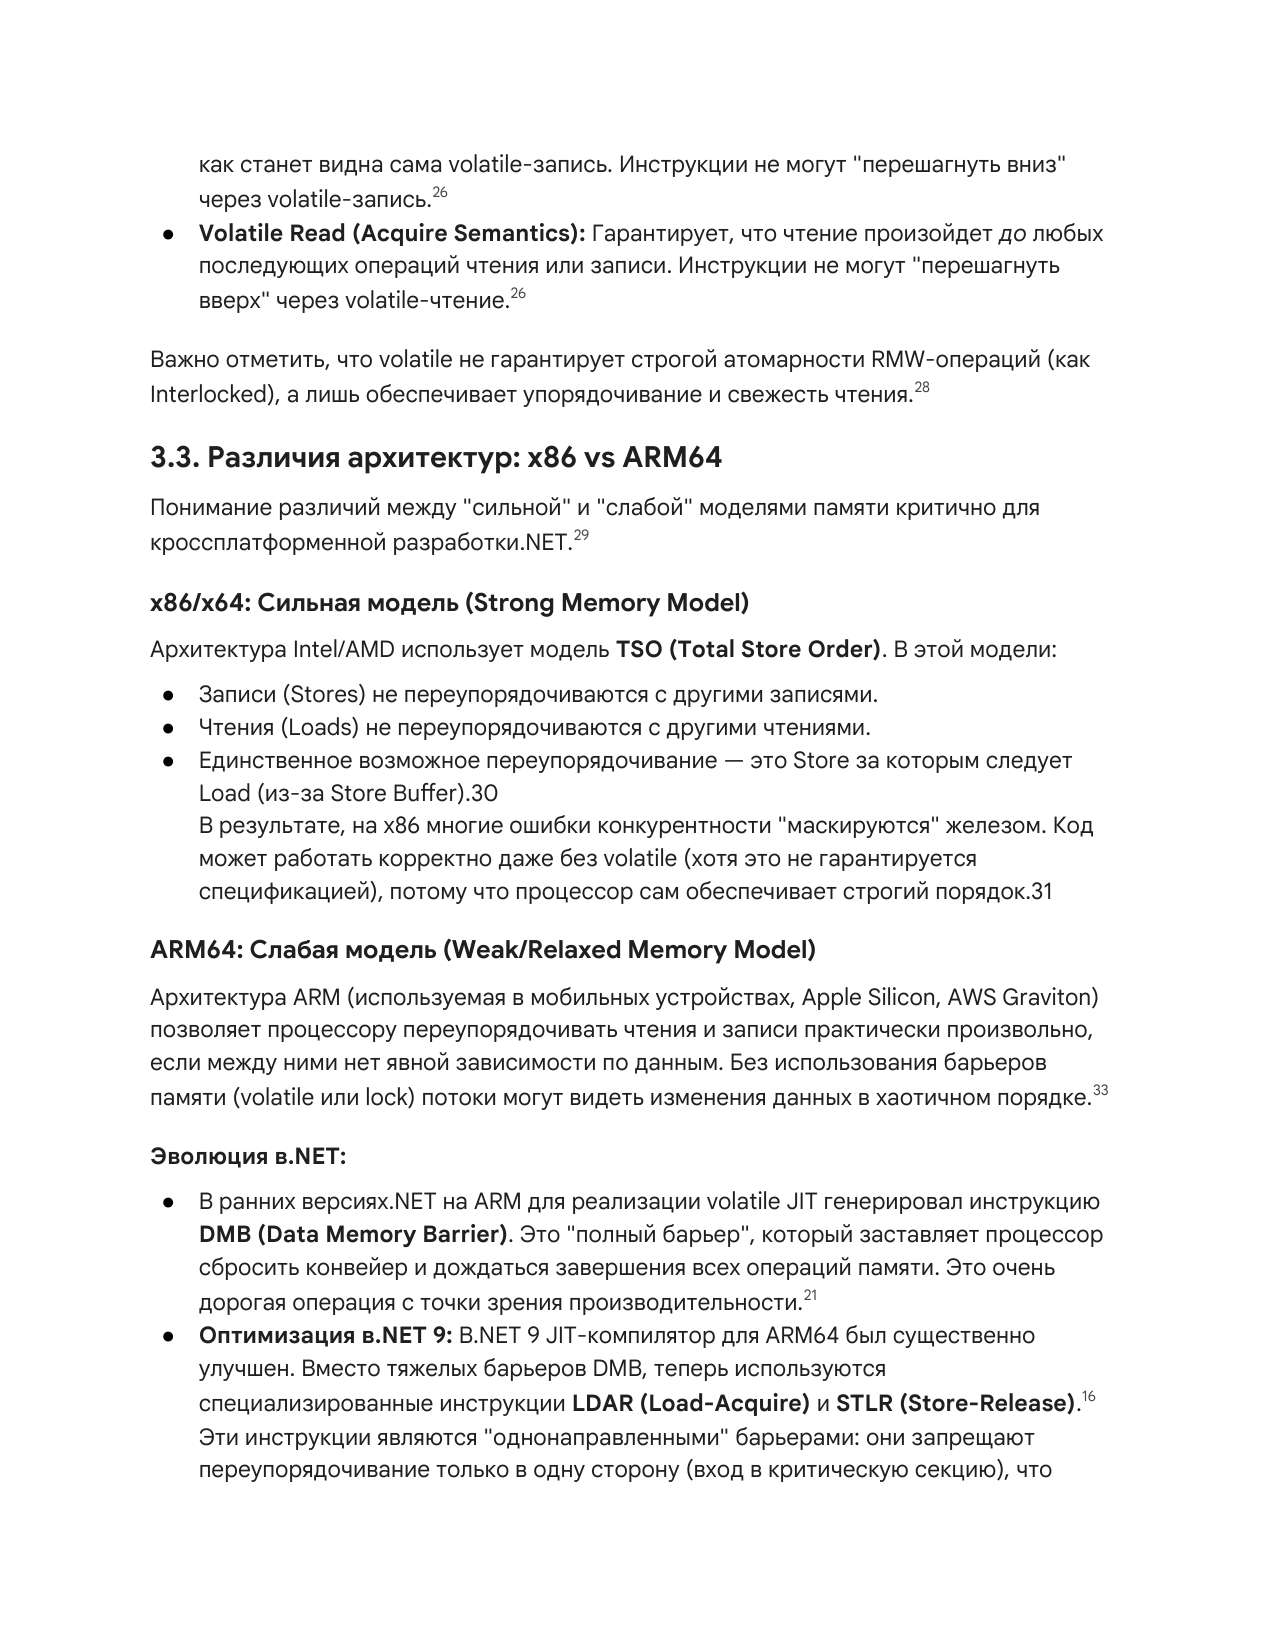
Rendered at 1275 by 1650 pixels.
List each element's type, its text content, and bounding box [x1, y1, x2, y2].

list Чтения (Loads) не переупорядочиваются с другими чтениями. [161, 713, 1125, 742]
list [161, 1322, 1125, 1484]
list В ранних версиях.NET на ARM для реализации volatile JIT генерировал инструкцию DMB (Data Memory Barrier). Это "полный барьер", который заставляет процессор сбросить конвейер и дождаться завершения всех операций памяти. Это очень дорогая операция с точки зрения производительности.21 [161, 1187, 1125, 1317]
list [161, 150, 1125, 214]
text Важно отметить, что volatile не гарантирует строгой атомарности RMW-операций (как Interlocked), а лишь обеспечивает упорядочивание и свежесть чтения.28 [150, 345, 1125, 410]
subtitle ARM64: Слабая модель (Weak/Relaxed Memory Model) [150, 935, 1125, 966]
list Volatile Read (Acquire Semantics): Гарантирует, что чтение произойдет до любых последующих операций чтения или записи. Инструкции не могут "перешагнуть вверх" через volatile-чтение.26 [161, 219, 1125, 316]
list Записи (Stores) не переупорядочиваются с другими записями. [161, 681, 1125, 709]
list Единственное возможное переупорядочивание — это Store за которым следует Load (из-за Store Buffer).30 В результате, на x86 многие ошибки конкурентности "маскируются" железом. Код может работать корректно даже без volatile (хотя это не гарантируется спецификацией), потому что процессор сам обеспечивает строгий порядок.31 [161, 746, 1125, 906]
text Эволюция в.NET: [150, 1142, 1125, 1171]
subtitle 3.3. Различия архитектур: x86 vs ARM64 [150, 439, 1125, 476]
text Архитектура Intel/AMD использует модель TSO (Total Store Order). В этой модели: [150, 636, 1125, 664]
subtitle x86/x64: Сильная модель (Strong Memory Model) [150, 587, 1125, 619]
text Архитектура ARM (используемая в мобильных устройствах, Apple Silicon, AWS Graviton) позволяет процессору переупорядочивать чтения и записи практически произвольно, если между ними нет явной зависимости по данным. Без использования барьеров памяти (volatile или lock) потоки могут видеть изменения данных в хаотичном порядке.33 [150, 983, 1125, 1113]
text Понимание различий между "сильной" и "слабой" моделями памяти критично для кроссплатформенной разработки.NET.29 [150, 493, 1125, 558]
